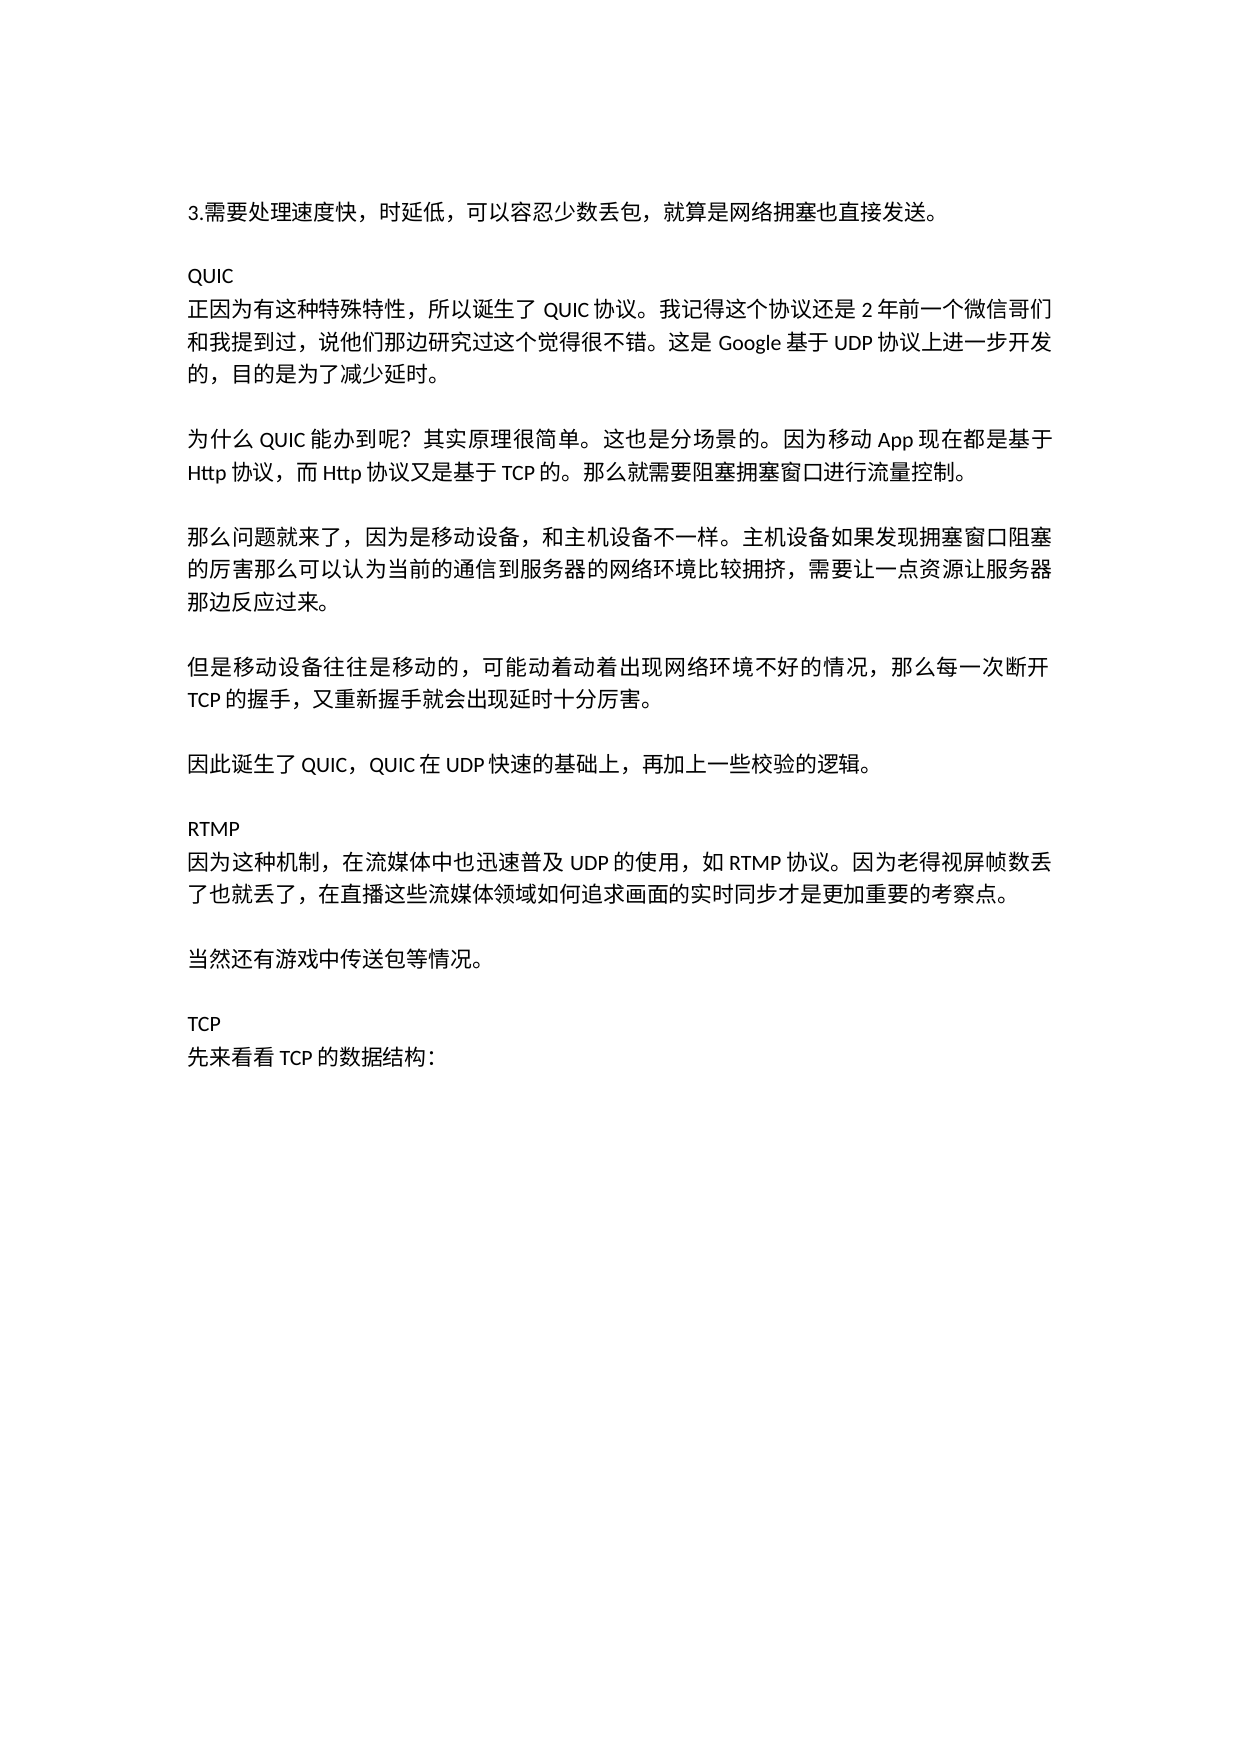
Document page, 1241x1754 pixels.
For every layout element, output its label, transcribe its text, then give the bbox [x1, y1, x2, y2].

list 当然还有游戏中传送包等情况。 [187, 942, 1053, 974]
list 需要处理速度快，时延低，可以容忍少数丢包，就算是网络拥塞也直接发送。 [187, 194, 1053, 227]
list 那么问题就来了，因为是移动设备，和主机设备不一样。主机设备如果发现拥塞窗口阻塞的厉害那么可以认为当前的通信到服务器的网络环境比较拥挤，需要让一点资源让服务器那边反应过来。 [187, 519, 1053, 617]
list RTMP [187, 812, 1053, 844]
list QUIC [187, 259, 1053, 292]
list 因此诞生了QUIC，QUIC在UDP快速的基础上，再加上一些校验的逻辑。 [187, 747, 1053, 779]
list 但是移动设备往往是移动的，可能动着动着出现网络环境不好的情况，那么每一次断开TCP的握手，又重新握手就会出现延时十分厉害。 [187, 649, 1053, 714]
list TCP [187, 1007, 1053, 1039]
list 为什么QUIC能办到呢？其实原理很简单。这也是分场景的。因为移动App现在都是基于Http协议，而Http协议又是基于TCP的。那么就需要阻塞拥塞窗口进行流量控制。 [187, 422, 1053, 487]
list 正因为有这种特殊特性，所以诞生了QUIC协议。我记得这个协议还是2年前一个微信哥们和我提到过，说他们那边研究过这个觉得很不错。这是Google基于UDP协议上进一步开发的，目的是为了减少延时。 [187, 292, 1053, 389]
list 先来看看TCP的数据结构： [187, 1039, 1053, 1072]
list 因为这种机制，在流媒体中也迅速普及UDP的使用，如RTMP协议。因为老得视屏帧数丢了也就丢了，在直播这些流媒体领域如何追求画面的实时同步才是更加重要的考察点。 [187, 844, 1053, 909]
